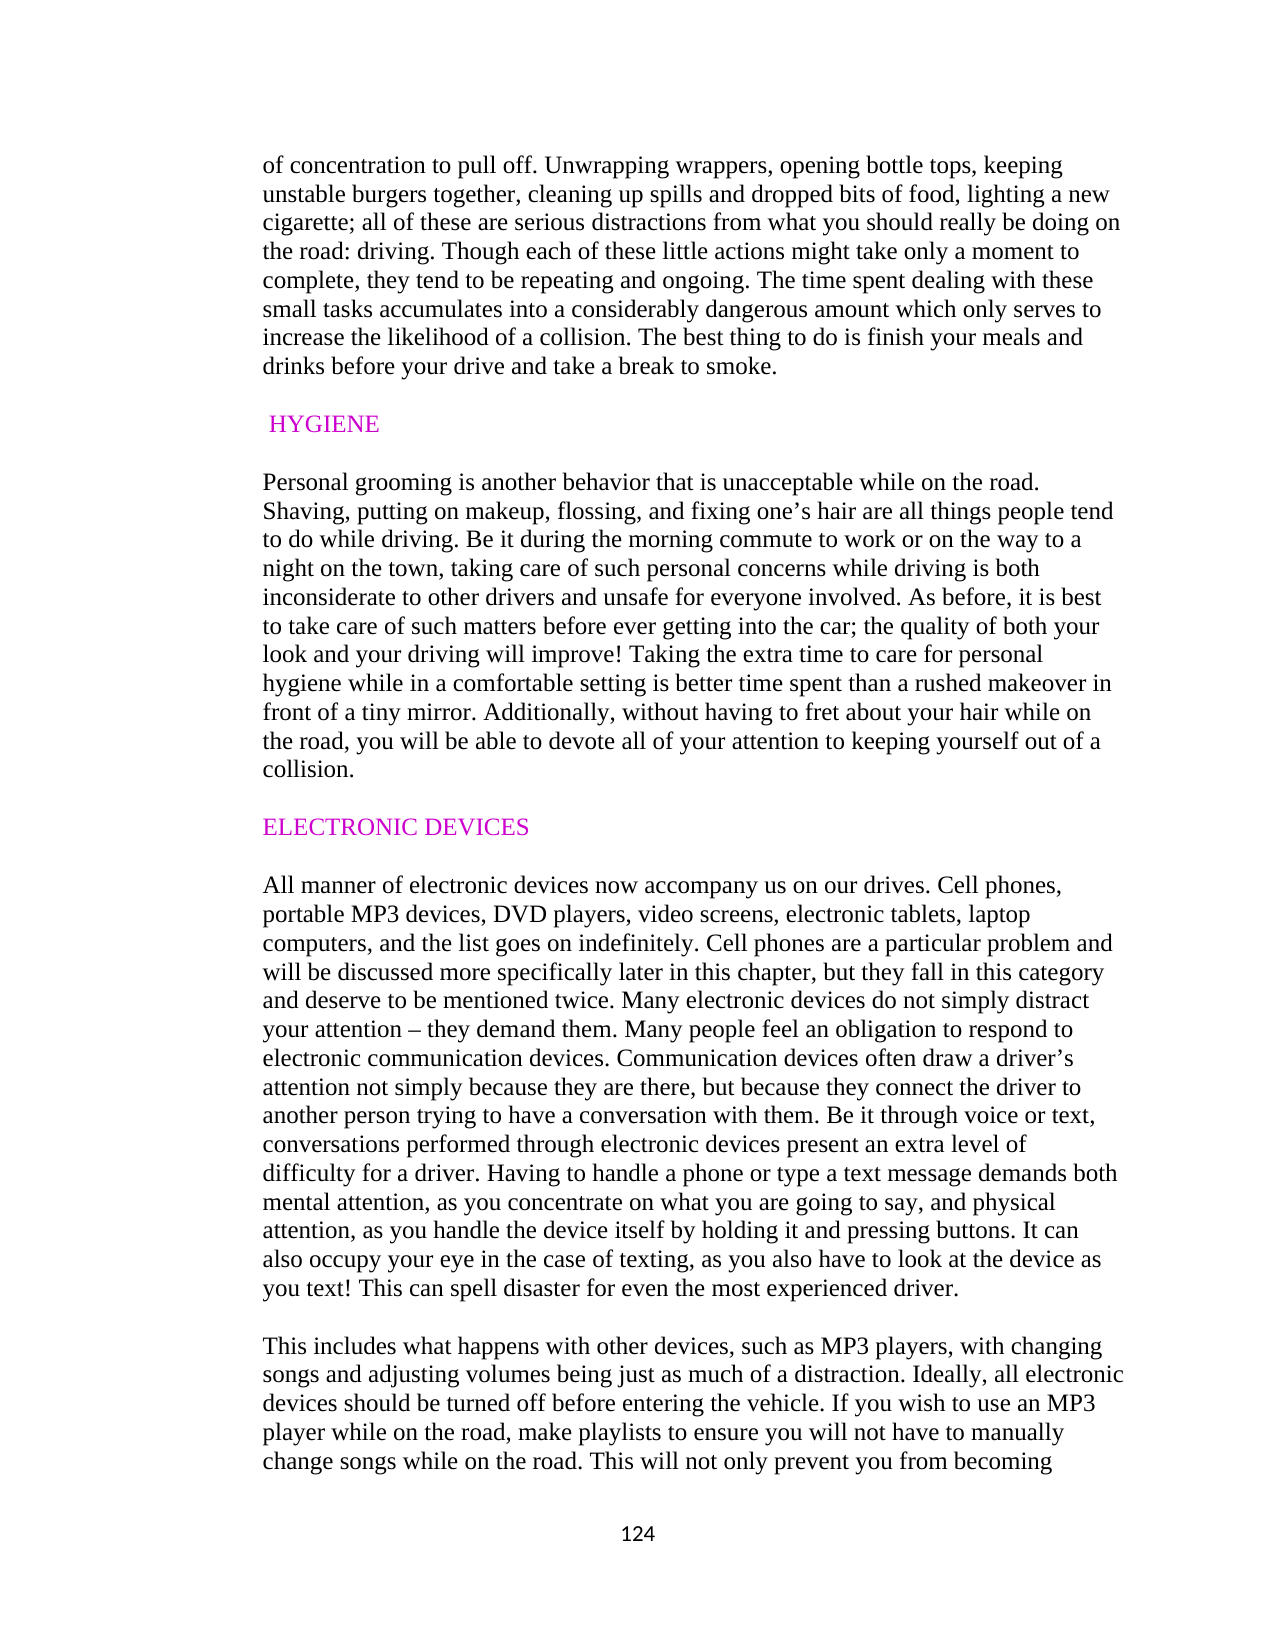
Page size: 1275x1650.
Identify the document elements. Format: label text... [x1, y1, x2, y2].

text ELECTRONIC DEVICES [262, 812, 1125, 841]
text Personal grooming is another behavior that is unacceptable while on the road. Shaving, putting on makeup, flossing, and fixing one’s hair are all things people tend to do while driving. Be it during the morning commute to work or on the way to a night on the town, taking care of such personal concerns while driving is both inconsiderate to other drivers and unsafe for everyone involved. As before, it is best to take care of such matters before ever getting into the car; the quality of both your look and your driving will improve! Taking the extra time to care for personal hygiene while in a comfortable setting is better time spent than a rushed makeover in front of a tiny mirror. Additionally, without having to fret about your hair while on the road, you will be able to devote all of your attention to keeping yourself out of a collision. [262, 467, 1125, 783]
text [262, 1331, 1125, 1474]
text HYGIENE [262, 409, 1125, 438]
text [262, 150, 1125, 380]
text All manner of electronic devices now accompany us on our drives. Cell phones, portable MP3 devices, DVD players, video screens, electronic tablets, laptop computers, and the list goes on indefinitely. Cell phones are a particular problem and will be discussed more specifically later in this chapter, but they fall in this category and deserve to be mentioned twice. Many electronic devices do not simply distract your attention – they demand them. Many people feel an obligation to respond to electronic communication devices. Communication devices often draw a driver’s attention not simply because they are there, but because they connect the driver to another person trying to have a conversation with them. Be it through voice or text, conversations performed through electronic devices present an extra level of difficulty for a driver. Having to handle a phone or type a text message demands both mental attention, as you concentrate on what you are going to say, and physical attention, as you handle the device itself by holding it and pressing buttons. It can also occupy your eye in the case of texting, as you also have to look at the device as you text! This can spell disaster for even the most experienced driver. [262, 870, 1125, 1302]
